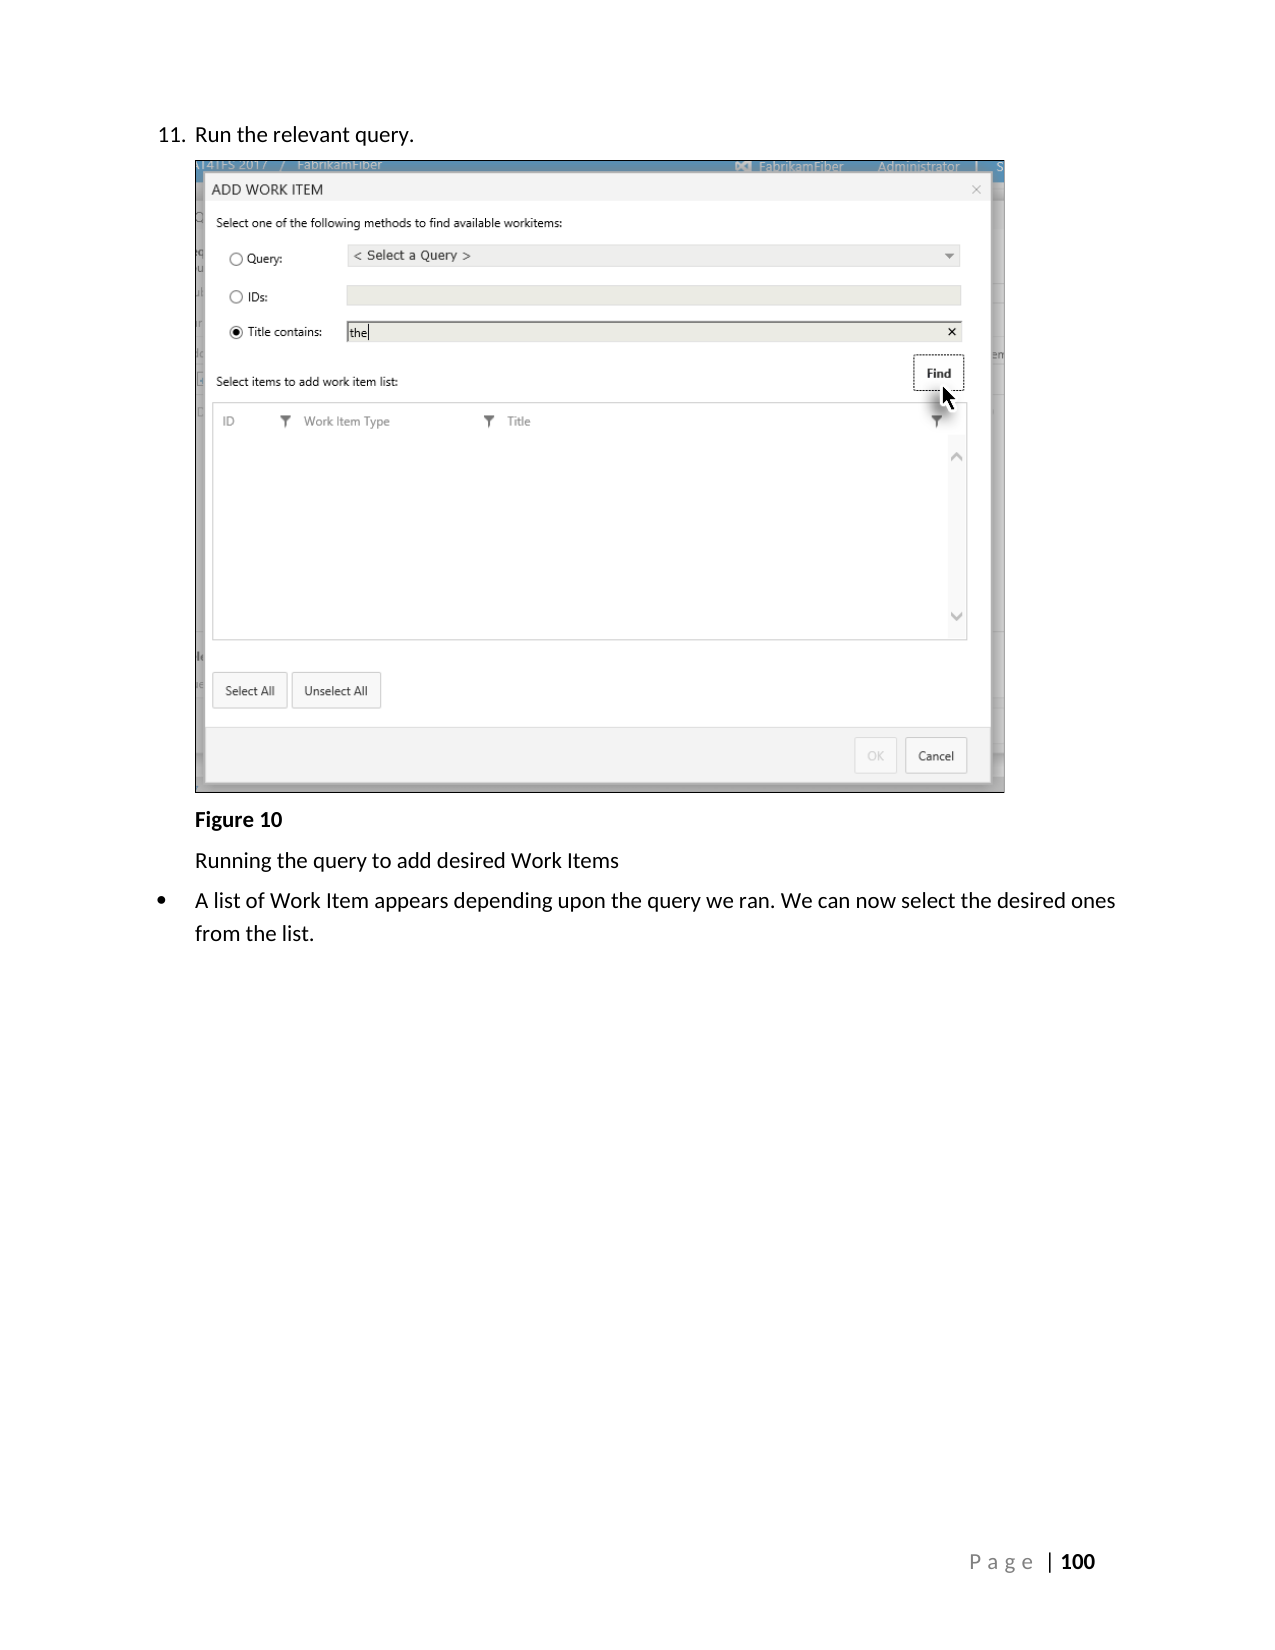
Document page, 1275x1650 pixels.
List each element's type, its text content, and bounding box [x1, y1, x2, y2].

list A list of Work Item appears depending upon the query we ran. We can now select the desired ones from the list. [157, 886, 1125, 947]
text Figure 10 [195, 805, 1125, 833]
list Run the relevant query. [157, 120, 1125, 148]
text Running the query to add desired Work Items [195, 846, 1125, 874]
picture [195, 160, 1005, 793]
